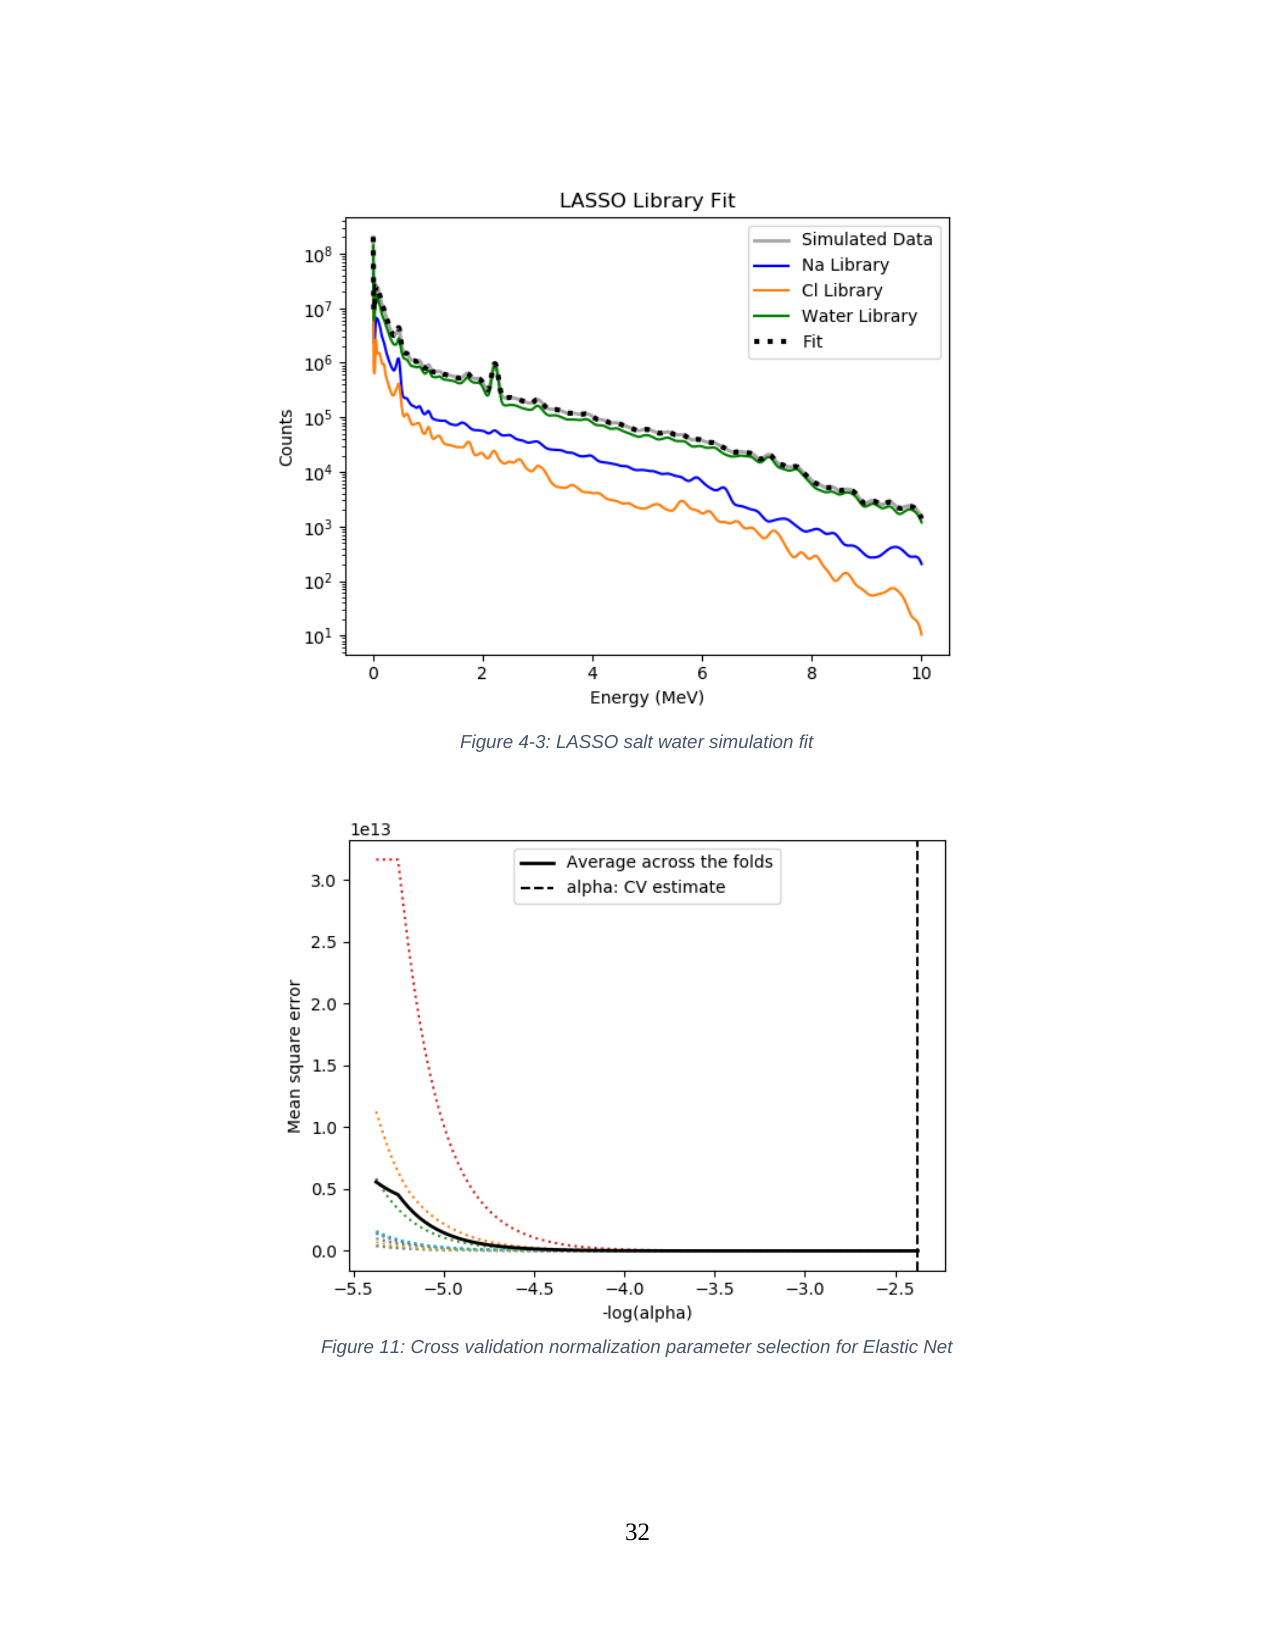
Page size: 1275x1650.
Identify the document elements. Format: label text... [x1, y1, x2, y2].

text Figure 11: Cross validation normalization parameter selection for Elastic Net [150, 1336, 1125, 1357]
text Figure 4-3: LASSO salt water simulation fit [150, 731, 1125, 752]
picture [253, 773, 1022, 1332]
picture [248, 150, 1027, 717]
